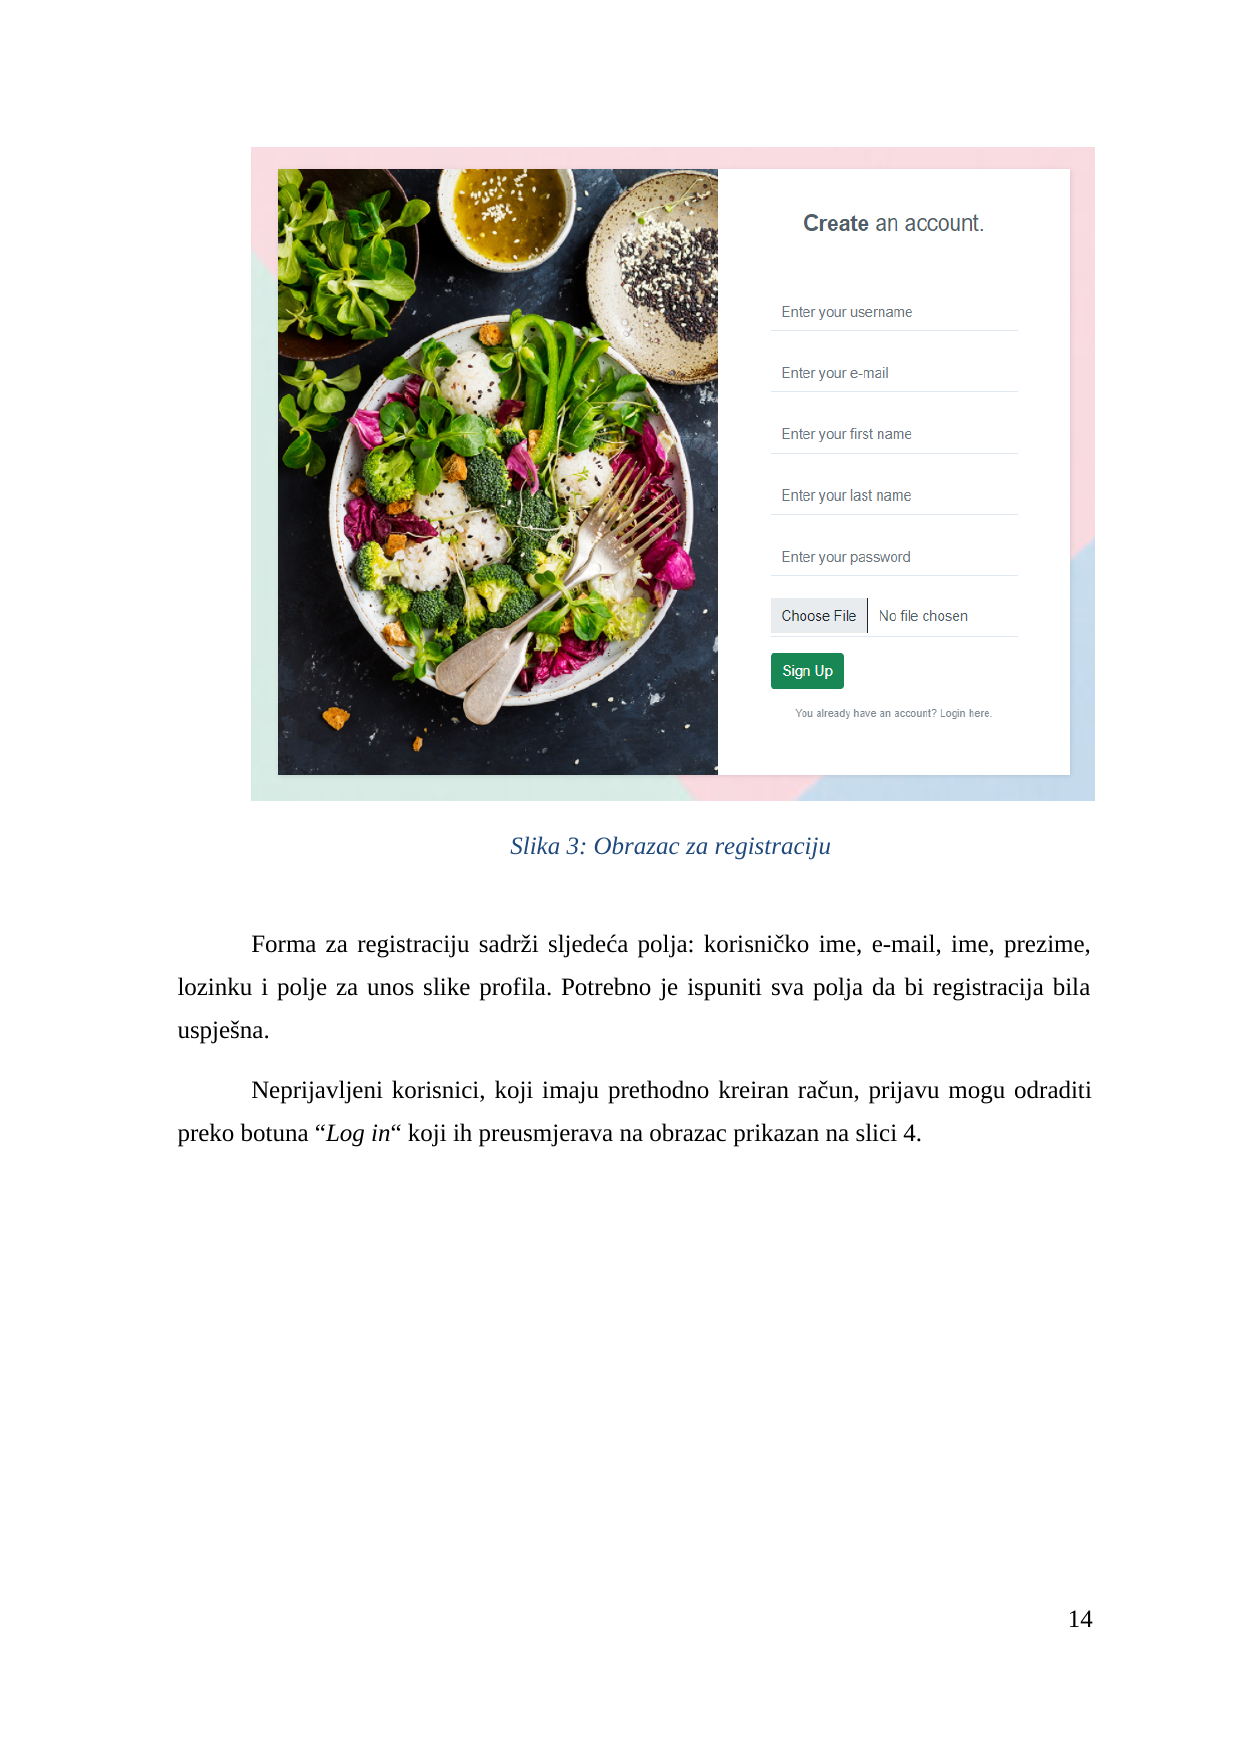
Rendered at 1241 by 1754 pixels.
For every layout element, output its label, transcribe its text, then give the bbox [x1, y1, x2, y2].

text Slika 3: Obrazac za registraciju [177, 831, 1092, 860]
picture [251, 147, 1095, 801]
text Forma za registraciju sadrži sljedeća polja: korisničko ime, e-mail, ime, prezime, lozinku i polje za unos slike profila. Potrebno je ispuniti sva polja da bi registracija bila uspješna. [177, 929, 1092, 1044]
text Neprijavljeni korisnici, koji imaju prethodno kreiran račun, prijavu mogu odraditi preko botuna “Log in“ koji ih preusmjerava na obrazac prikazan na slici 4. [177, 1075, 1092, 1147]
